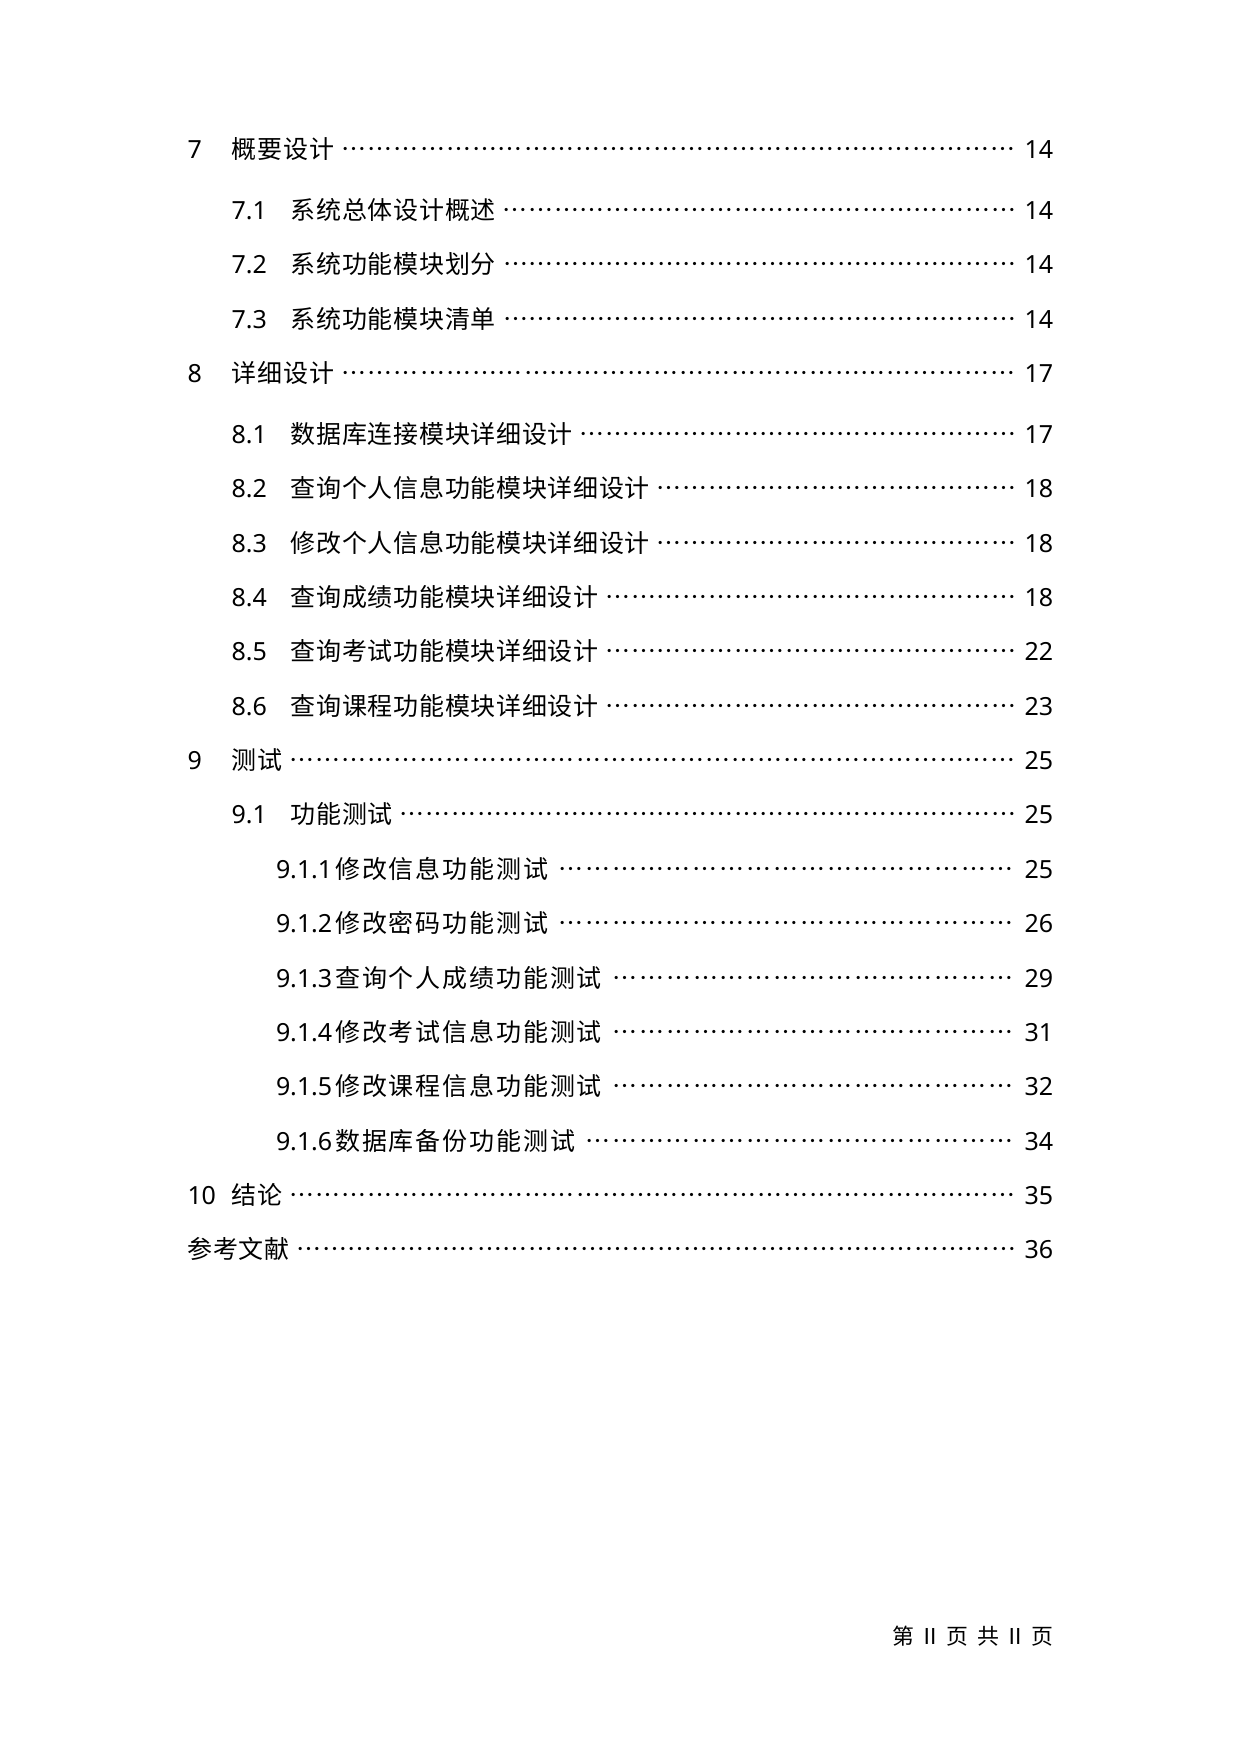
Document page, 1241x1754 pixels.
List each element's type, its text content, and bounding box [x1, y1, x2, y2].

list 测试 ………………………………………………………………………… 25 [187, 741, 1053, 777]
list 修改个人信息功能模块详细设计 …………………………………… 18 [231, 523, 1053, 559]
list 系统功能模块划分 …………………………………………………… 14 [231, 245, 1053, 281]
list 系统总体设计概述 …………………………………………………… 14 [231, 191, 1053, 227]
list 数据库连接模块详细设计 …………………………………………… 17 [231, 414, 1053, 451]
list 详细设计 …………………………………………………………………… 17 [187, 354, 1053, 396]
list 系统功能模块清单 …………………………………………………… 14 [231, 299, 1053, 336]
list 功能测试 ……………………………………………………………… 25 [231, 795, 1053, 831]
list 修改课程信息功能测试 ……………………………………… 32 [276, 1067, 1053, 1103]
list 修改信息功能测试 …………………………………………… 25 [276, 849, 1053, 886]
list 修改密码功能测试 …………………………………………… 26 [276, 904, 1053, 940]
list 概要设计 …………………………………………………………………… 14 [187, 130, 1053, 172]
list 查询考试功能模块详细设计 ………………………………………… 22 [231, 632, 1053, 668]
list 查询个人成绩功能测试 ……………………………………… 29 [276, 958, 1053, 994]
list 结论 ………………………………………………………………………… 35 [187, 1176, 1053, 1212]
text 参考文献 ………………………………………………………………………… 36 [187, 1230, 1053, 1266]
list 数据库备份功能测试 ………………………………………… 34 [276, 1121, 1053, 1157]
list 查询课程功能模块详细设计 ………………………………………… 23 [231, 686, 1053, 722]
list 查询个人信息功能模块详细设计 …………………………………… 18 [231, 469, 1053, 505]
list 查询成绩功能模块详细设计 ………………………………………… 18 [231, 577, 1053, 614]
list 修改考试信息功能测试 ……………………………………… 31 [276, 1012, 1053, 1049]
